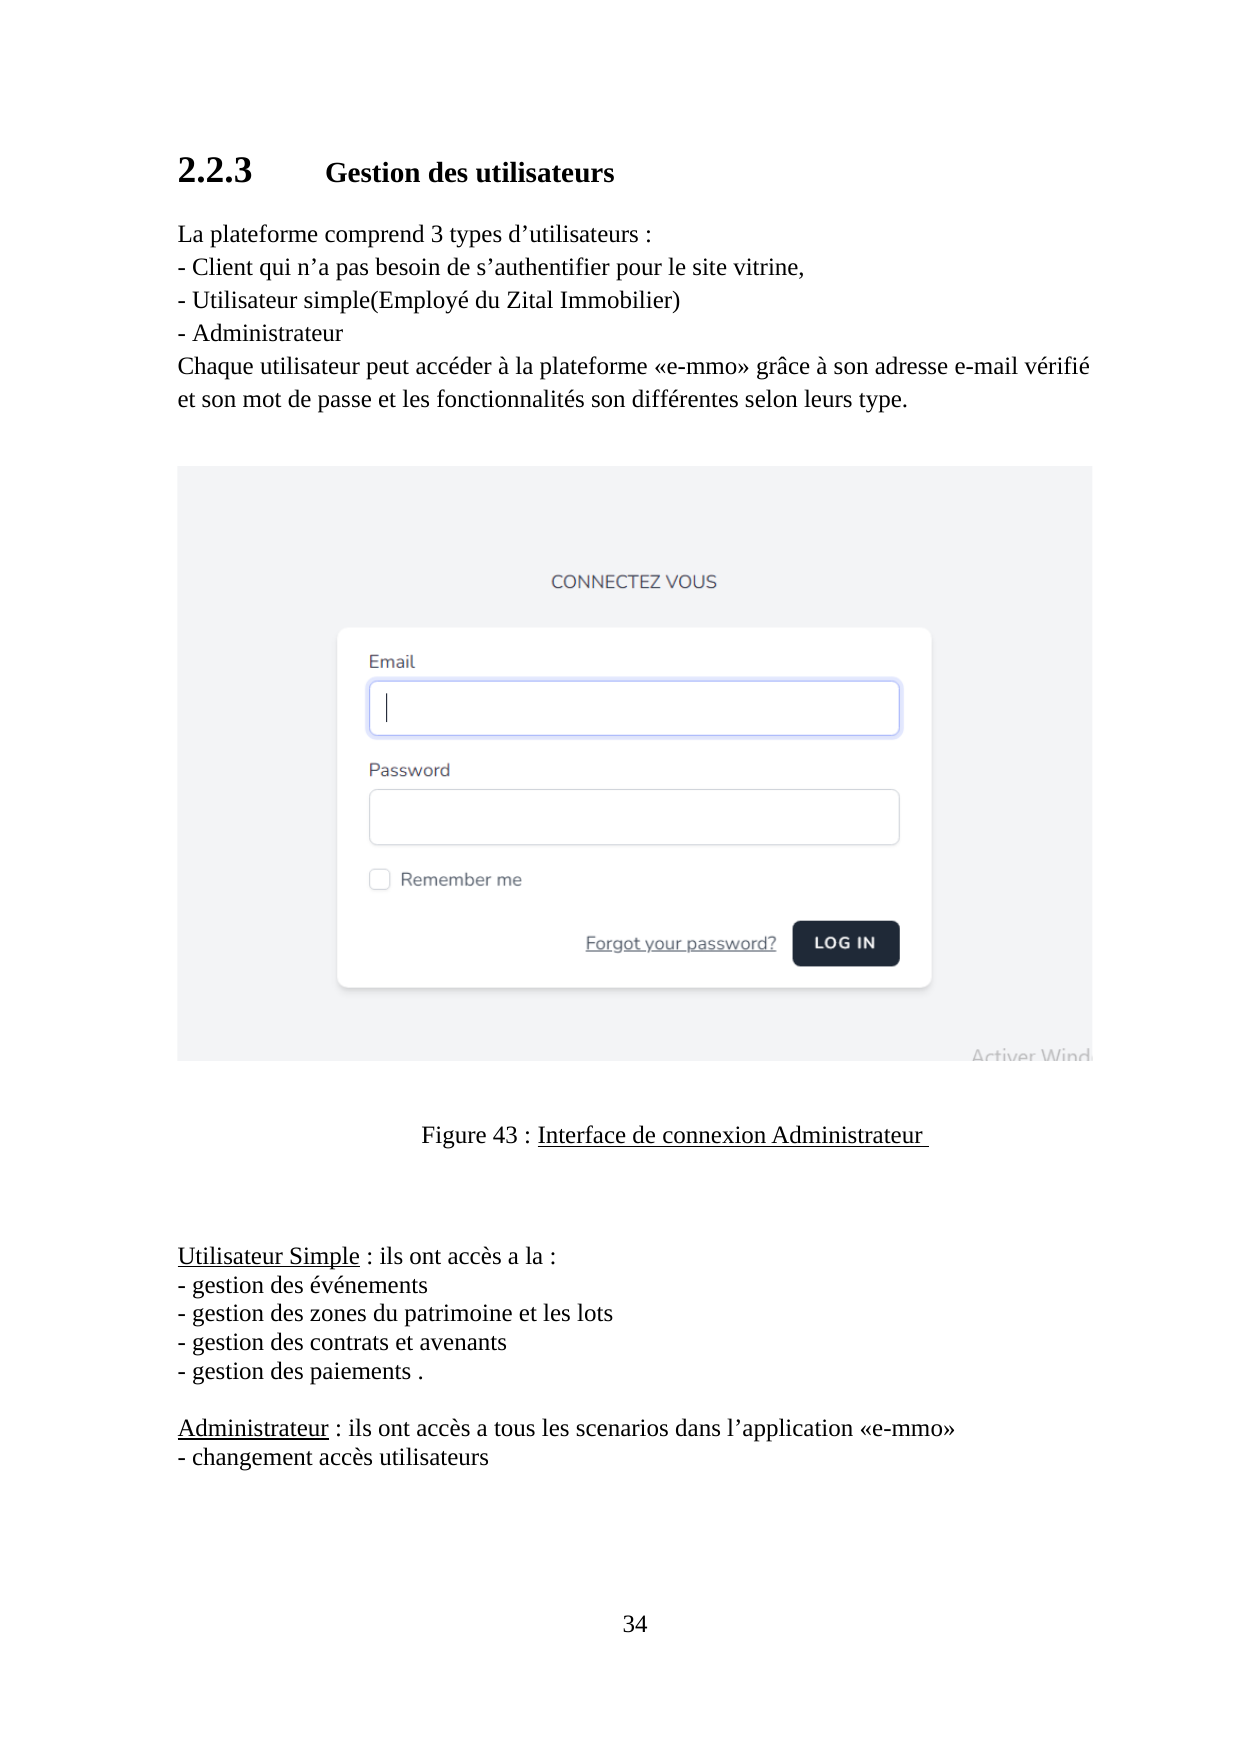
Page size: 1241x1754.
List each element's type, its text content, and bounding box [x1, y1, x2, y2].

list Chaque utilisateur peut accéder à la plateforme «e-mmo» grâce à son adresse e-mail vérifié et son mot de passe et les fonctionnalités son différentes selon leurs type. [177, 351, 1092, 412]
text - gestion des contrats et avenants [177, 1327, 1092, 1356]
picture [177, 466, 1093, 1061]
text Figure 43 : Interface de connexion Administrateur [177, 1121, 1092, 1149]
subtitle Gestion des utilisateurs [177, 148, 1092, 191]
text - changement accès utilisateurs [177, 1442, 1092, 1471]
text - gestion des paiements . [177, 1356, 1092, 1385]
text Administrateur : ils ont accès a tous les scenarios dans l’application «e-mmo» [177, 1413, 1092, 1442]
list La plateforme comprend 3 types d’utilisateurs : [177, 219, 1092, 247]
list - Administrateur [177, 318, 1092, 346]
text Utilisateur Simple : ils ont accès a la : [177, 1241, 1092, 1270]
list - Client qui n’a pas besoin de s’authentifier pour le site vitrine, [177, 252, 1092, 280]
text - gestion des zones du patrimoine et les lots [177, 1298, 1092, 1327]
list - Utilisateur simple(Employé du Zital Immobilier) [177, 285, 1092, 313]
text - gestion des événements [177, 1270, 1092, 1298]
